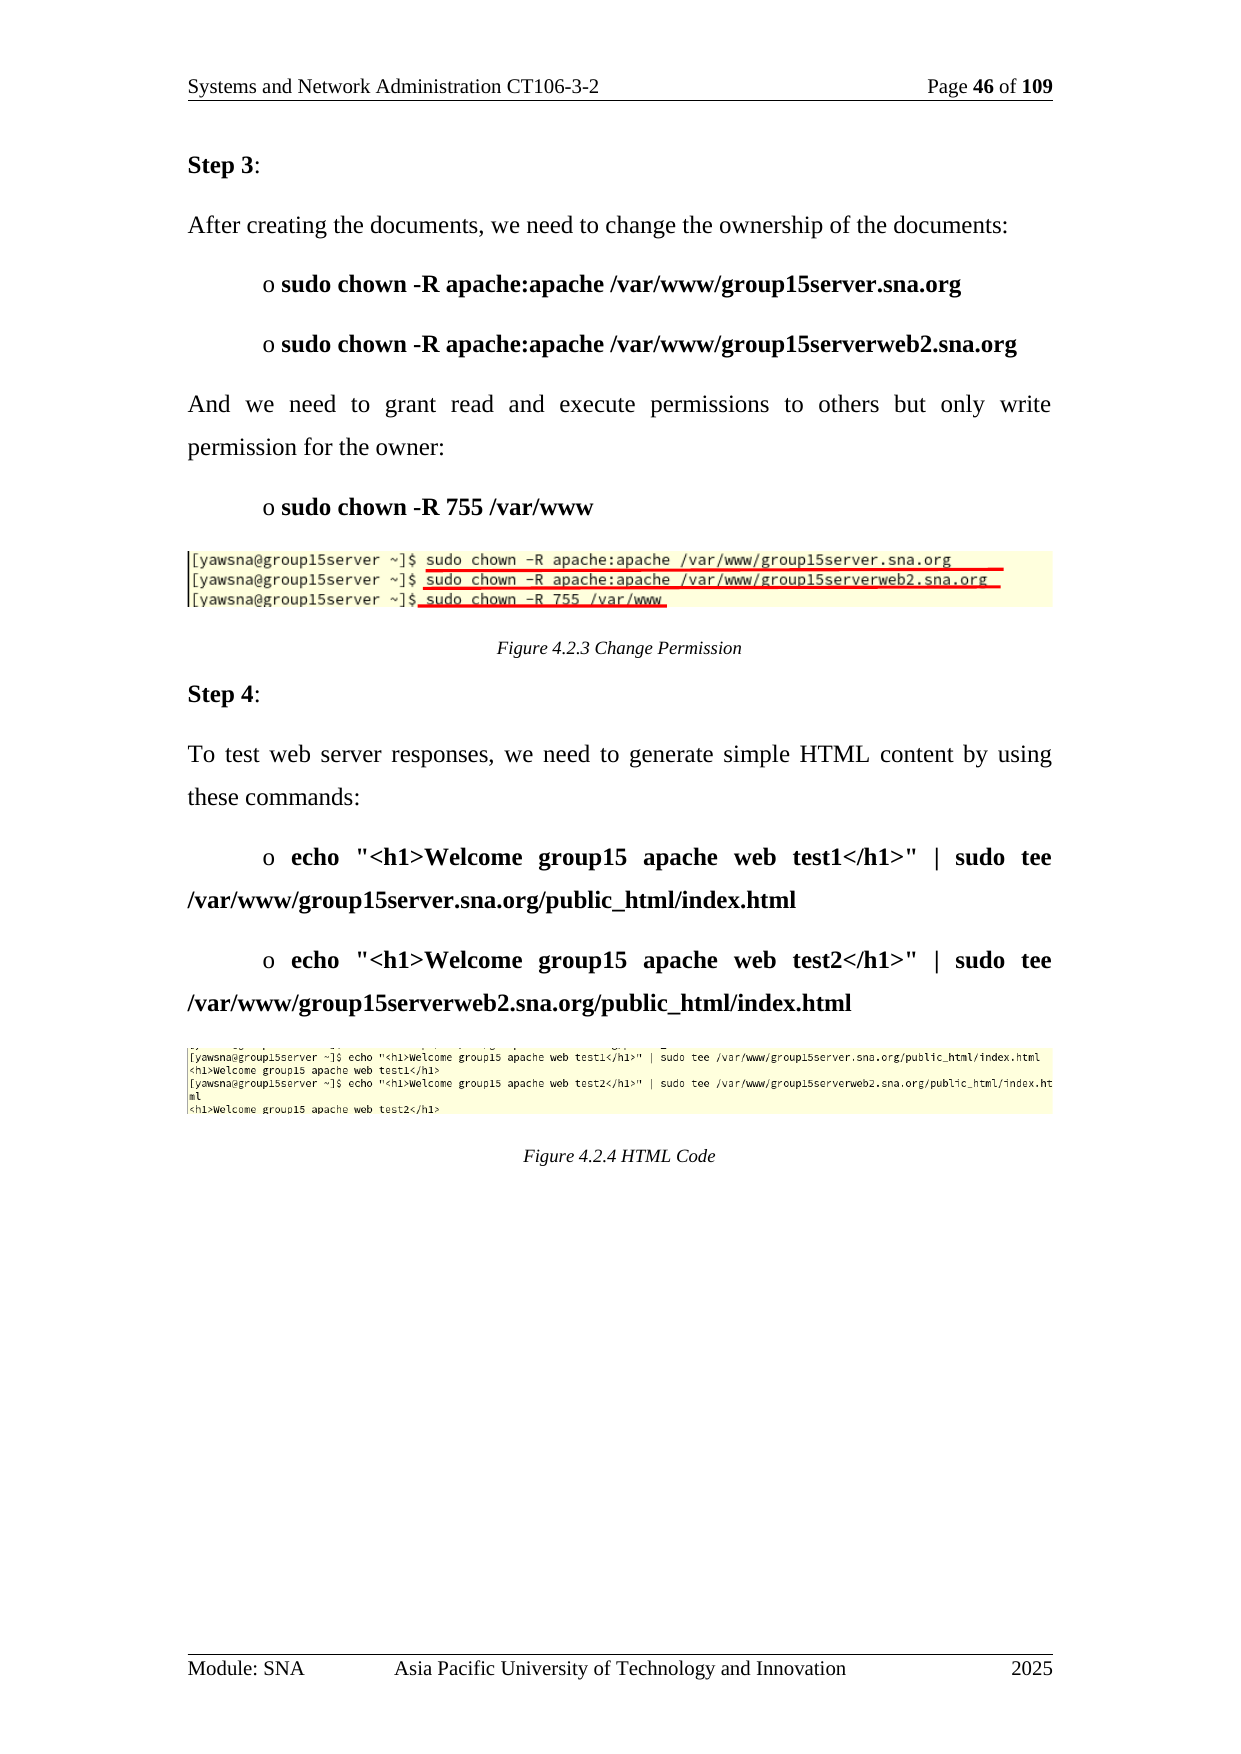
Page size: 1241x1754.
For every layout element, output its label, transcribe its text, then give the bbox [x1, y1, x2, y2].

text o sudo chown -R apache:apache /var/www/group15server.sna.org [187, 269, 1053, 298]
text o echo "<h1>Welcome group15 apache web test2</h1>" | sudo tee /var/www/group15serverweb2.sna.org/public_html/index.html [187, 945, 1053, 1017]
text Step 4: [187, 679, 1053, 708]
text o sudo chown -R apache:apache /var/www/group15serverweb2.sna.org [187, 329, 1053, 358]
picture [187, 551, 1053, 607]
text o sudo chown -R 755 /var/www [187, 492, 1053, 521]
text Step 3: [187, 150, 1053, 179]
text To test web server responses, we need to generate simple HTML content by using these commands: [187, 739, 1053, 811]
text Figure 4.2.3 Change Permission [187, 637, 1053, 659]
text And we need to grant read and execute permissions to others but only write permission for the owner: [187, 389, 1053, 461]
text After creating the documents, we need to change the ownership of the documents: [187, 210, 1053, 238]
text Figure 4.2.4 HTML Code [187, 1145, 1053, 1167]
text o echo "<h1>Welcome group15 apache web test1</h1>" | sudo tee /var/www/group15server.sna.org/public_html/index.html [187, 842, 1053, 914]
picture [187, 1048, 1053, 1114]
